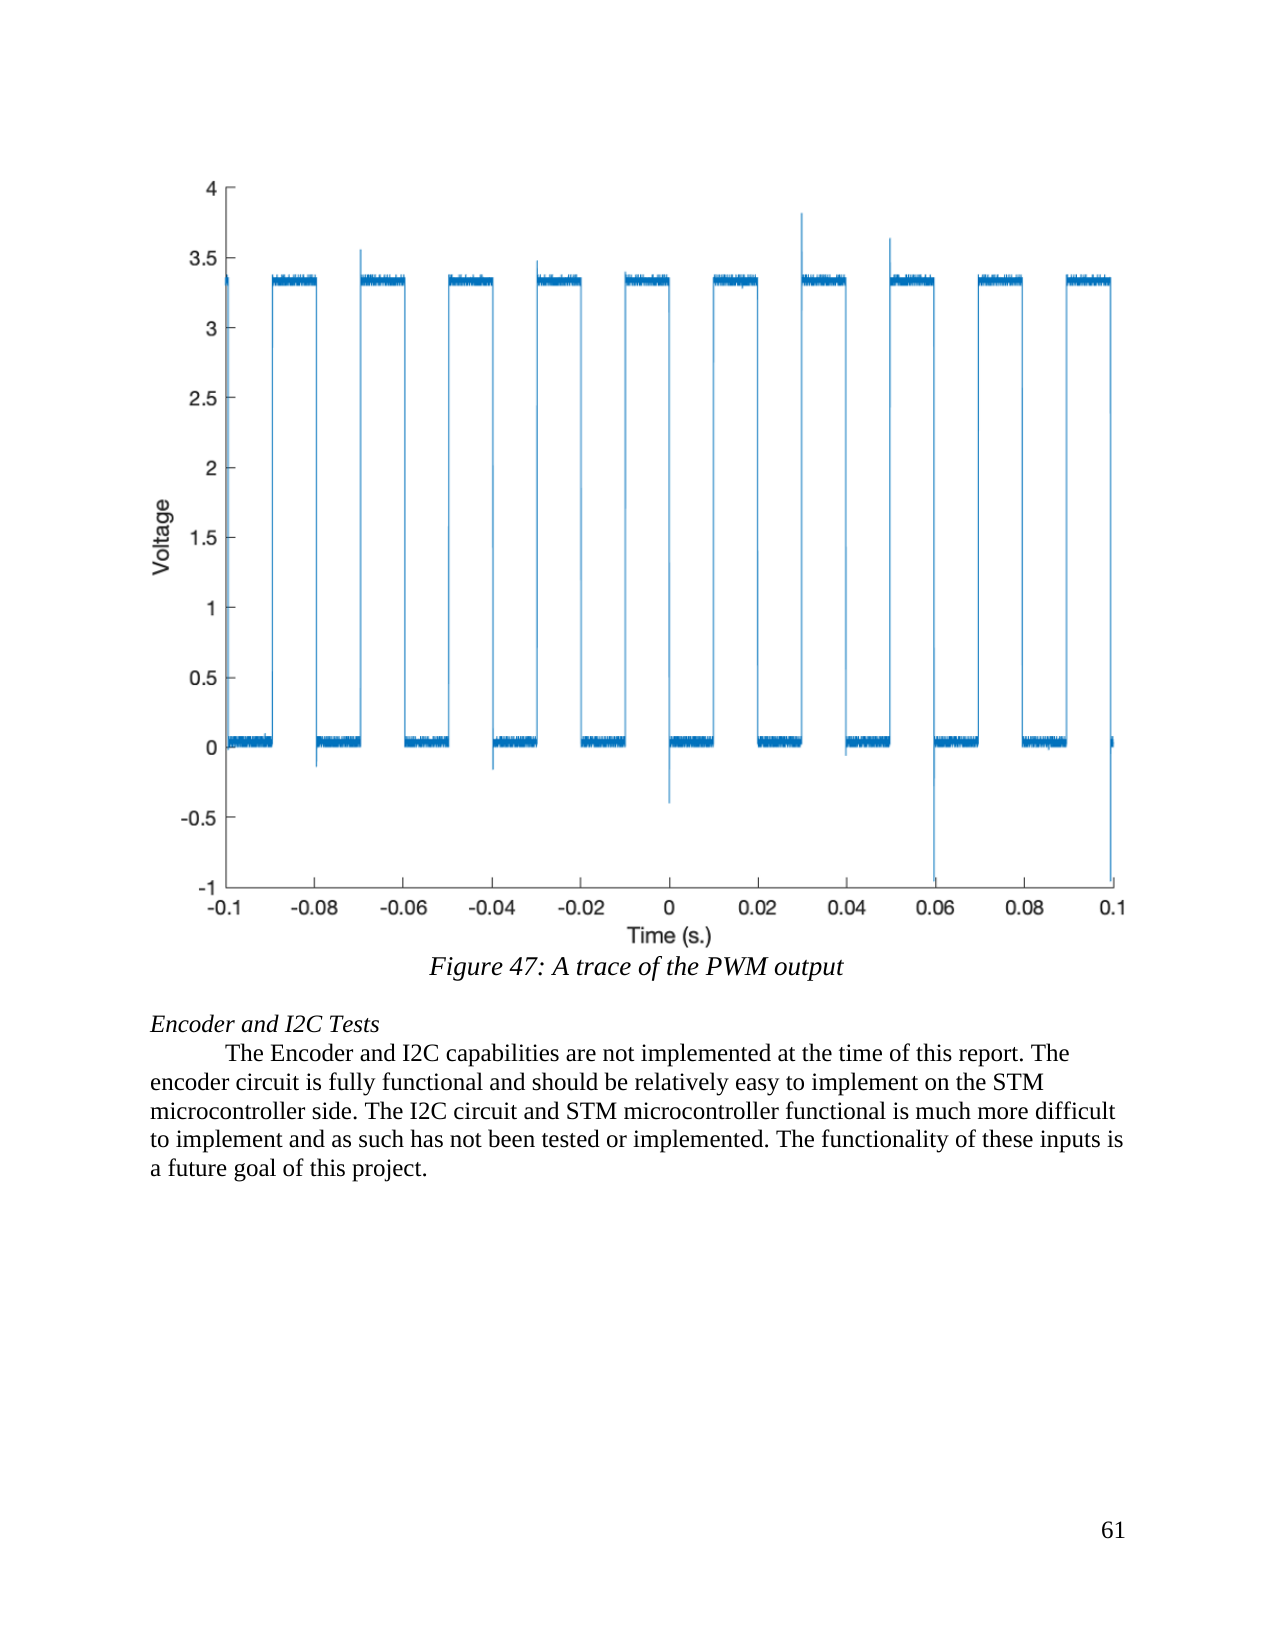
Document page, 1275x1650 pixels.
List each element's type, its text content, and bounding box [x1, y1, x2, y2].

text The Encoder and I2C capabilities are not implemented at the time of this report. The encoder circuit is fully functional and should be relatively easy to implement on the STM microcontroller side. The I2C circuit and STM microcontroller functional is much more difficult to implement and as such has not been tested or implemented. The functionality of these inputs is a future goal of this project. [150, 1038, 1125, 1182]
text Encoder and I2C Tests [150, 1009, 1125, 1038]
text Figure 47: A trace of the PWM output [150, 950, 1125, 981]
picture [150, 178, 1125, 950]
